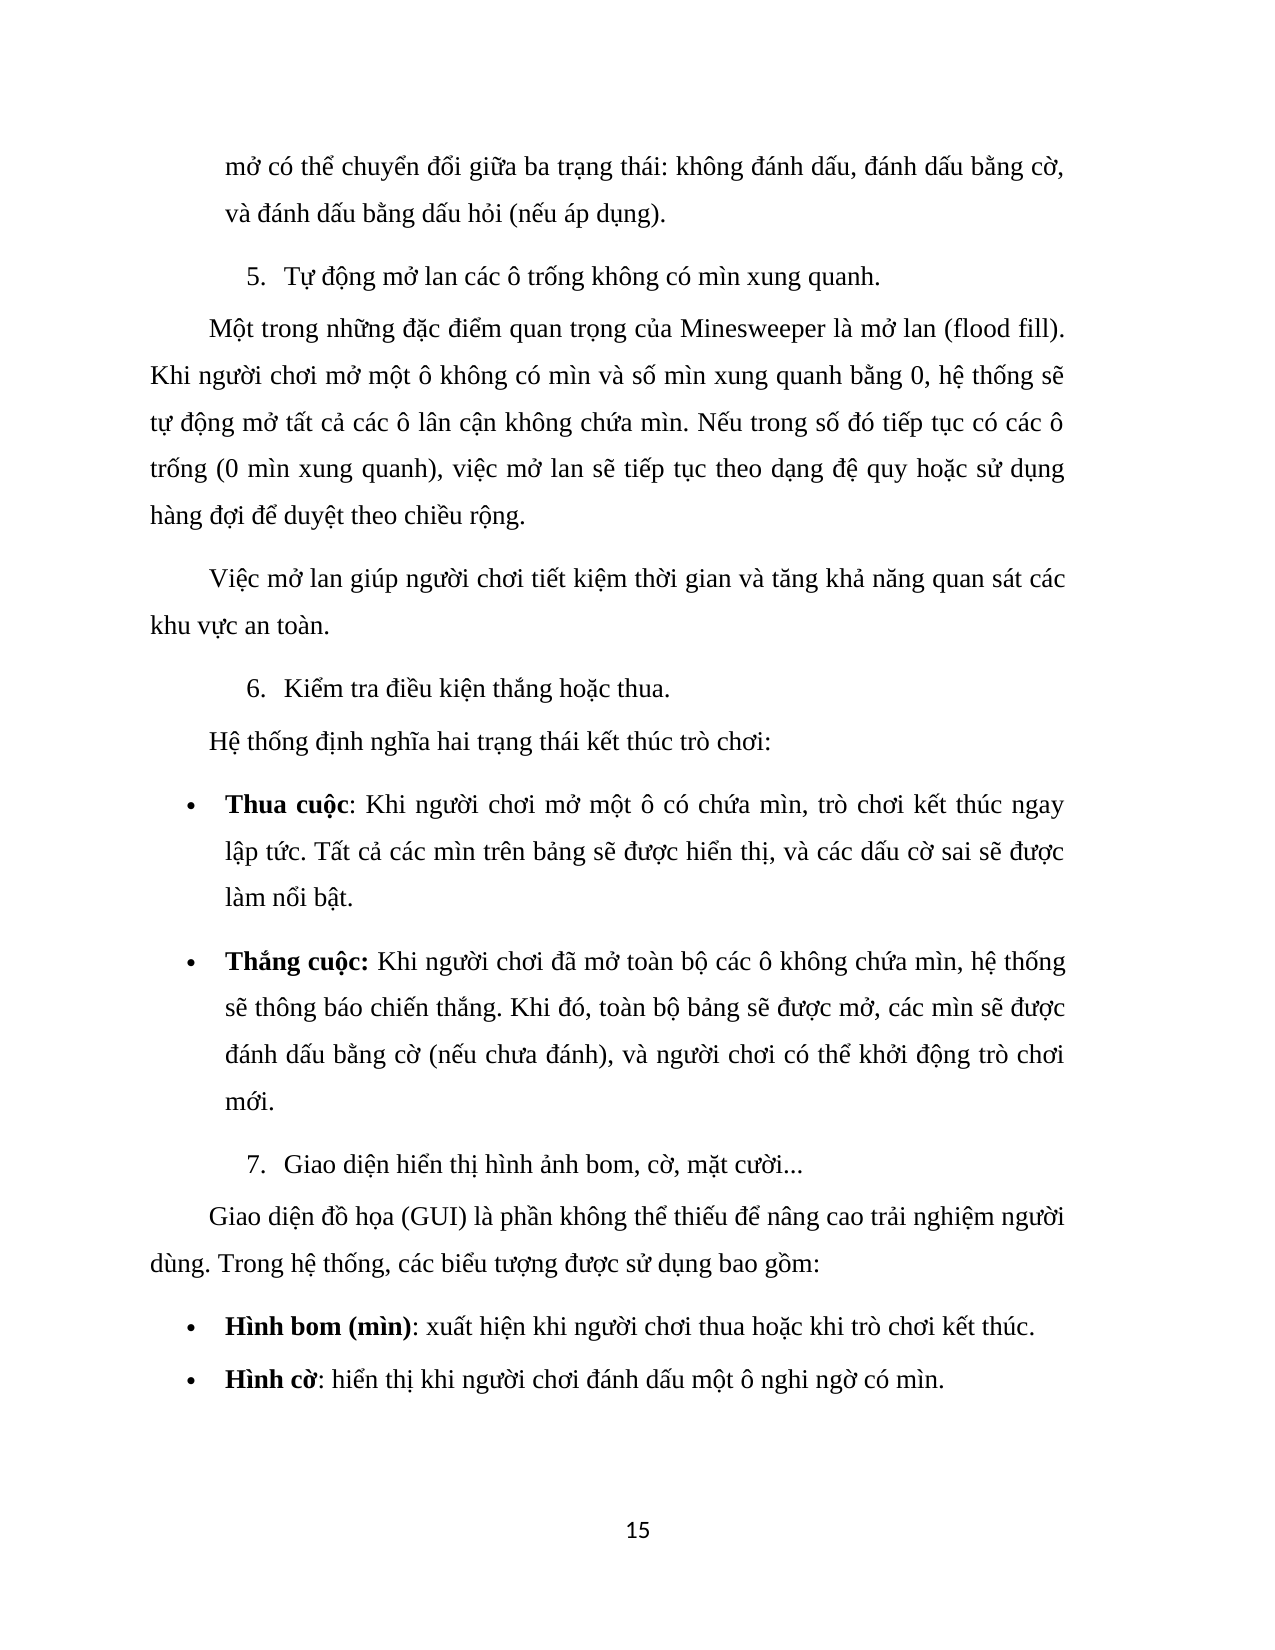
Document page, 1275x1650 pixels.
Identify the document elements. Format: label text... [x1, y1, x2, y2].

list Thua cuộc: Khi người chơi mở một ô có chứa mìn, trò chơi kết thúc ngay lập tức. Tất cả các mìn trên bảng sẽ được hiển thị, và các dấu cờ sai sẽ được làm nổi bật. [187, 788, 1066, 913]
list Hình bom (mìn): xuất hiện khi người chơi thua hoặc khi trò chơi kết thúc. [187, 1311, 1067, 1342]
list Tự động mở lan các ô trống không có mìn xung quanh. [246, 260, 1067, 291]
text Việc mở lan giúp người chơi tiết kiệm thời gian và tăng khả năng quan sát các khu vực an toàn. [150, 562, 1066, 640]
text Một trong những đặc điểm quan trọng của Minesweeper là mở lan (flood fill). Khi người chơi mở một ô không có mìn và số mìn xung quanh bằng 0, hệ thống sẽ tự động mở tất cả các ô lân cận không chứa mìn. Nếu trong số đó tiếp tục có các ô trống (0 mìn xung quanh), việc mở lan sẽ tiếp tục theo dạng đệ quy hoặc sử dụng hàng đợi để duyệt theo chiều rộng. [150, 312, 1066, 530]
list Giao diện hiển thị hình ảnh bom, cờ, mặt cười... [246, 1148, 1067, 1179]
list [187, 150, 1066, 228]
text Hệ thống định nghĩa hai trạng thái kết thúc trò chơi: [150, 725, 1066, 756]
list Kiểm tra điều kiện thắng hoặc thua. [246, 672, 1067, 703]
list Hình cờ: hiển thị khi người chơi đánh dấu một ô nghi ngờ có mìn. [187, 1363, 1067, 1394]
text Giao diện đồ họa (GUI) là phần không thể thiếu để nâng cao trải nghiệm người dùng. Trong hệ thống, các biểu tượng được sử dụng bao gồm: [150, 1201, 1066, 1278]
list Thắng cuộc: Khi người chơi đã mở toàn bộ các ô không chứa mìn, hệ thống sẽ thông báo chiến thắng. Khi đó, toàn bộ bảng sẽ được mở, các mìn sẽ được đánh dấu bằng cờ (nếu chưa đánh), và người chơi có thể khởi động trò chơi mới. [187, 945, 1066, 1116]
